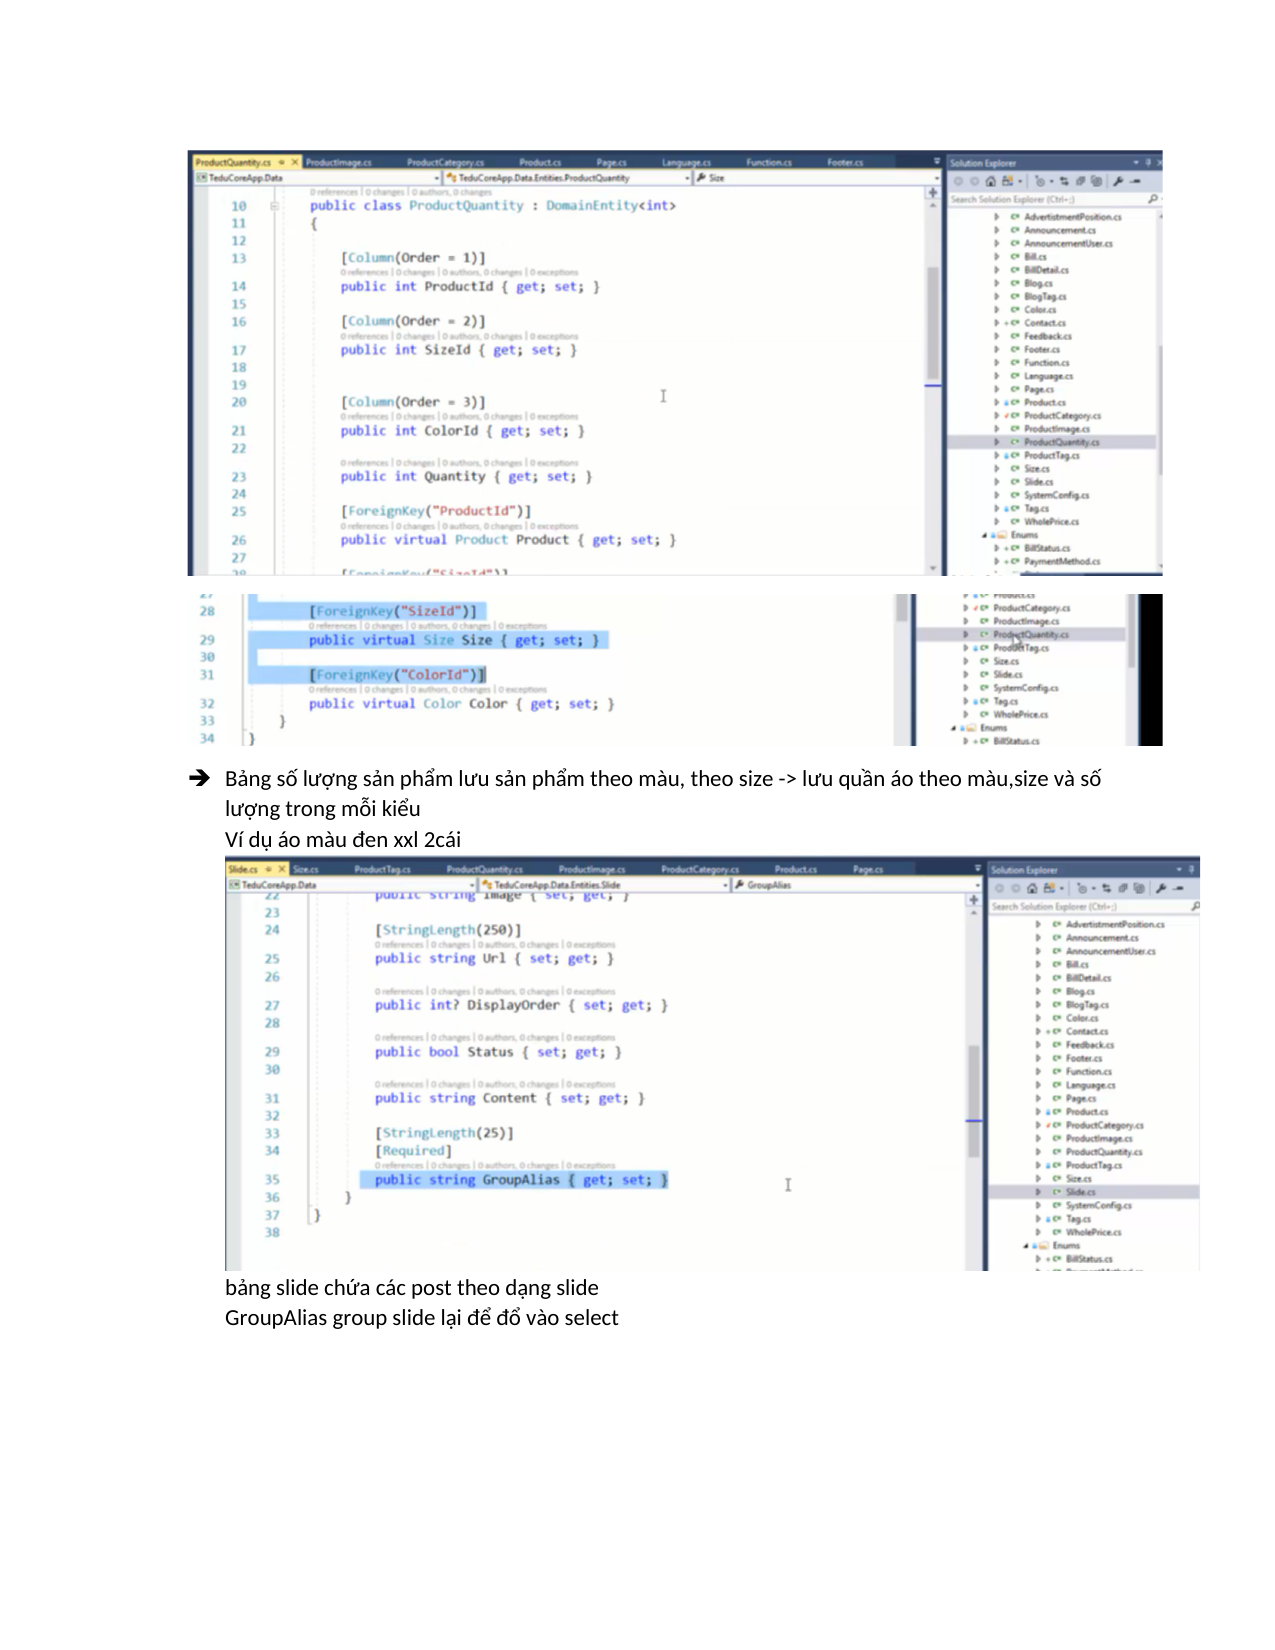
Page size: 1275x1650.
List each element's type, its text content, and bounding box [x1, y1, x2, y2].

picture [187, 594, 1163, 746]
picture [187, 150, 1163, 576]
list Bảng số lượng sản phẩm lưu sản phẩm theo màu, theo size -> lưu quần áo theo màu,size và số lượng trong mỗi kiểu [187, 764, 1125, 823]
list Ví dụ áo màu đen xxl 2cái [225, 825, 1125, 853]
picture [225, 855, 1200, 1271]
list GroupAlias group slide lại để đổ vào select [225, 1303, 1125, 1331]
list bảng slide chứa các post theo dạng slide [225, 1271, 1125, 1301]
